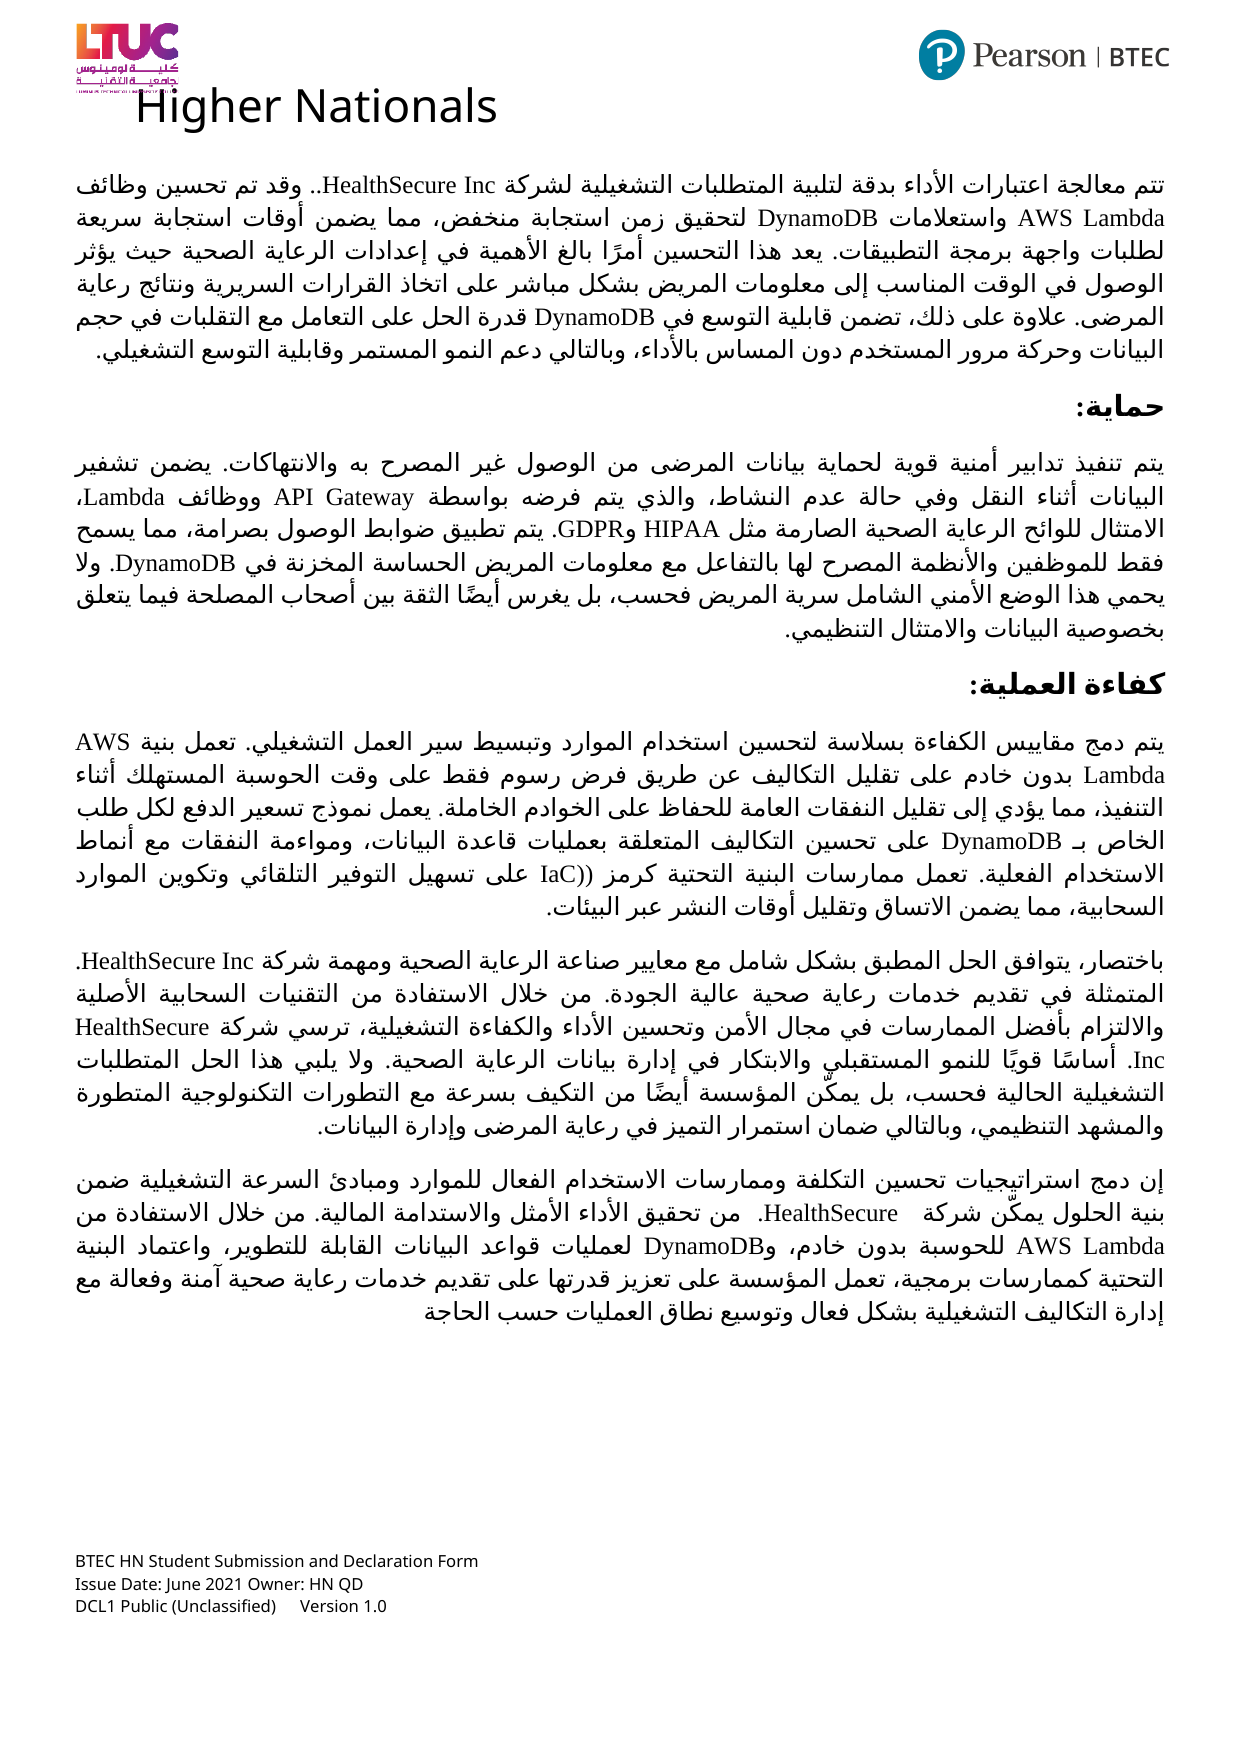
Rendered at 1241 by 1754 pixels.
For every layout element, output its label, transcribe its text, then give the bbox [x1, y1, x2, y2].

text يتم دمج مقاييس الكفاءة بسلاسة لتحسين استخدام الموارد وتبسيط سير العمل التشغيلي. تعمل بنية AWS Lambda بدون خادم على تقليل التكاليف عن طريق فرض رسوم فقط على وقت الحوسبة المستهلك أثناء التنفيذ، مما يؤدي إلى تقليل النفقات العامة للحفاظ على الخوادم الخاملة. يعمل نموذج تسعير الدفع لكل طلب الخاص بـ DynamoDB على تحسين التكاليف المتعلقة بعمليات قاعدة البيانات، ومواءمة النفقات مع أنماط الاستخدام الفعلية. تعمل ممارسات البنية التحتية كرمز ((IaC على تسهيل التوفير التلقائي وتكوين الموارد السحابية، مما يضمن الاتساق وتقليل أوقات النشر عبر البيئات. [75, 727, 1165, 921]
picture [75, 22, 179, 91]
text إن دمج استراتيجيات تحسين التكلفة وممارسات الاستخدام الفعال للموارد ومبادئ السرعة التشغيلية ضمن بنية الحلول يمكّن شركة HealthSecure. من تحقيق الأداء الأمثل والاستدامة المالية. من خلال الاستفادة من AWS Lambda للحوسبة بدون خادم، وDynamoDB لعمليات قواعد البيانات القابلة للتطوير، واعتماد البنية التحتية كممارسات برمجية، تعمل المؤسسة على تعزيز قدرتها على تقديم خدمات رعاية صحية آمنة وفعالة مع إدارة التكاليف التشغيلية بشكل فعال وتوسيع نطاق العمليات حسب الحاجة [75, 1165, 1165, 1326]
text يتم تنفيذ تدابير أمنية قوية لحماية بيانات المرضى من الوصول غير المصرح به والانتهاكات. يضمن تشفير البيانات أثناء النقل وفي حالة عدم النشاط، والذي يتم فرضه بواسطة API Gateway ووظائف Lambda، الامتثال للوائح الرعاية الصحية الصارمة مثل HIPAA وGDPR. يتم تطبيق ضوابط الوصول بصرامة، مما يسمح فقط للموظفين والأنظمة المصرح لها بالتفاعل مع معلومات المريض الحساسة المخزنة في DynamoDB. ولا يحمي هذا الوضع الأمني ​​الشامل سرية المريض فحسب، بل يغرس أيضًا الثقة بين أصحاب المصلحة فيما يتعلق بخصوصية البيانات والامتثال التنظيمي. [75, 448, 1165, 642]
text كفاءة العملية: [75, 667, 1165, 701]
text حماية: [75, 389, 1165, 423]
text تتم معالجة اعتبارات الأداء بدقة لتلبية المتطلبات التشغيلية لشركة HealthSecure Inc.. وقد تم تحسين وظائف AWS Lambda واستعلامات DynamoDB لتحقيق زمن استجابة منخفض، مما يضمن أوقات استجابة سريعة لطلبات واجهة برمجة التطبيقات. يعد هذا التحسين أمرًا بالغ الأهمية في إعدادات الرعاية الصحية حيث يؤثر الوصول في الوقت المناسب إلى معلومات المريض بشكل مباشر على اتخاذ القرارات السريرية ونتائج رعاية المرضى. علاوة على ذلك، تضمن قابلية التوسع في DynamoDB قدرة الحل على التعامل مع التقلبات في حجم البيانات وحركة مرور المستخدم دون المساس بالأداء، وبالتالي دعم النمو المستمر وقابلية التوسع التشغيلي. [75, 170, 1165, 364]
picture [914, 22, 1172, 86]
text باختصار، يتوافق الحل المطبق بشكل شامل مع معايير صناعة الرعاية الصحية ومهمة شركة HealthSecure Inc. المتمثلة في تقديم خدمات رعاية صحية عالية الجودة. من خلال الاستفادة من التقنيات السحابية الأصلية والالتزام بأفضل الممارسات في مجال الأمن وتحسين الأداء والكفاءة التشغيلية، ترسي شركة HealthSecure Inc. أساسًا قويًا للنمو المستقبلي والابتكار في إدارة بيانات الرعاية الصحية. ولا يلبي هذا الحل المتطلبات التشغيلية الحالية فحسب، بل يمكّن المؤسسة أيضًا من التكيف بسرعة مع التطورات التكنولوجية المتطورة والمشهد التنظيمي، وبالتالي ضمان استمرار التميز في رعاية المرضى وإدارة البيانات. [75, 946, 1165, 1140]
